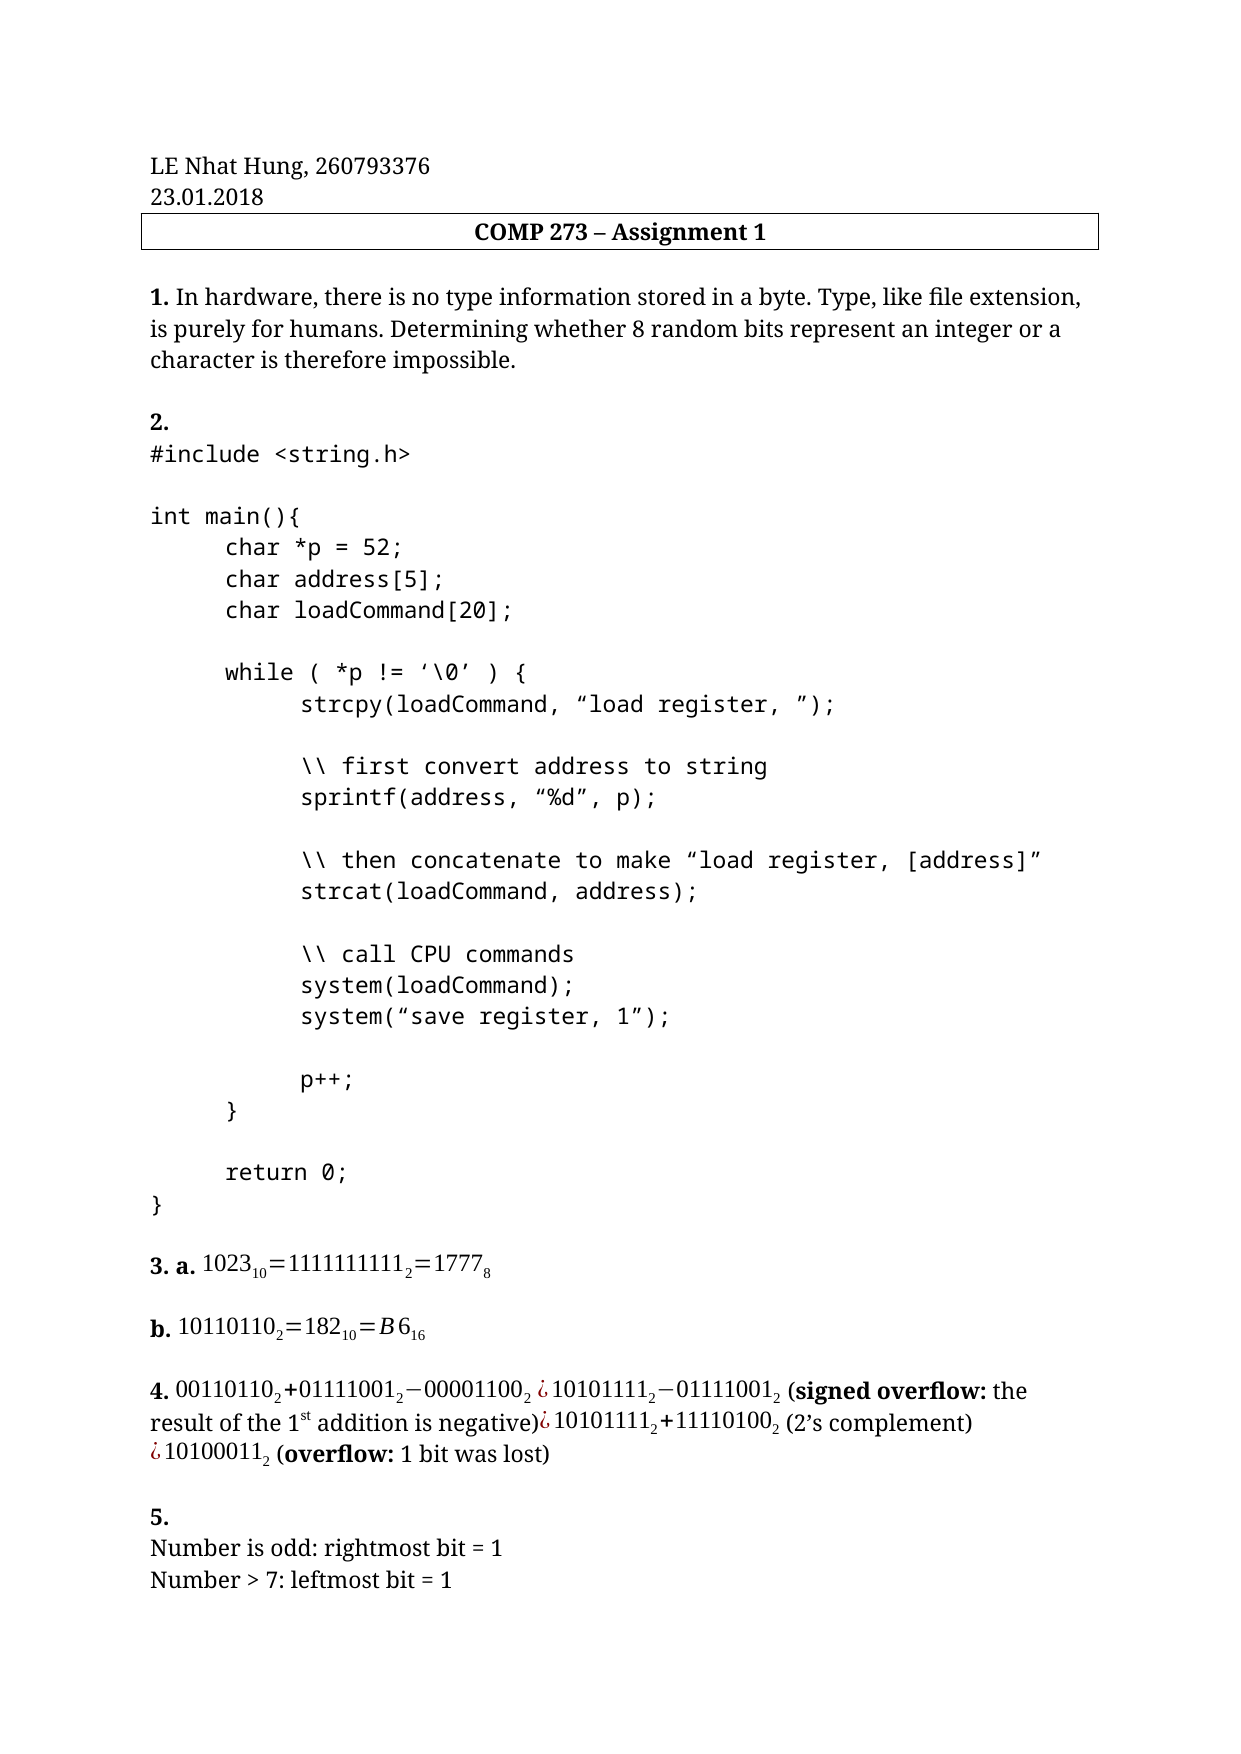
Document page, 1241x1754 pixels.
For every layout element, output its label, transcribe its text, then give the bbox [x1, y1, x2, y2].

text 2. [150, 406, 1090, 437]
text p++; [150, 1062, 1090, 1094]
text system(loadCommand); [225, 969, 1090, 1000]
text 3. a. [150, 1250, 1090, 1281]
text strcat(loadCommand, address); [225, 875, 1090, 906]
text #include <string.h> [150, 437, 1090, 469]
text strcpy(loadCommand, “load register, ”); [150, 687, 1090, 719]
text (overflow: 1 bit was lost) [150, 1438, 1090, 1470]
text } [150, 1187, 1090, 1219]
text Number is odd: rightmost bit = 1 [150, 1532, 1090, 1563]
text 5. [150, 1501, 1090, 1532]
text char *p = 52; [150, 531, 1090, 562]
text system(“save register, 1”); [150, 1000, 1090, 1031]
text \\ call CPU commands [150, 937, 1090, 969]
text \\ first convert address to string [150, 750, 1090, 781]
text char address[5]; [150, 562, 1090, 594]
text 4. (signed overflow: the result of the 1st addition is negative) (2’s complement) [150, 1375, 1090, 1438]
text LE Nhat Hung, 260793376 23.01.2018 [150, 150, 1090, 212]
text b. [150, 1313, 1090, 1344]
text } [150, 1094, 1090, 1125]
text \\ then concatenate to make “load register, [address]” [150, 844, 1090, 875]
text int main(){ [150, 500, 1090, 531]
text 1. In hardware, there is no type information stored in a byte. Type, like file extension, is purely for humans. Determining whether 8 random bits represent an integer or a character is therefore impossible. [150, 281, 1090, 375]
text Number > 7: leftmost bit = 1 [150, 1563, 1090, 1595]
text sprintf(address, “%d”, p); [225, 781, 1090, 812]
text while ( *p != ‘\0’ ) { [150, 656, 1090, 687]
text COMP 273 – Assignment 1 [142, 214, 1098, 249]
text return 0; [150, 1156, 1090, 1187]
text char loadCommand[20]; [150, 594, 1090, 625]
